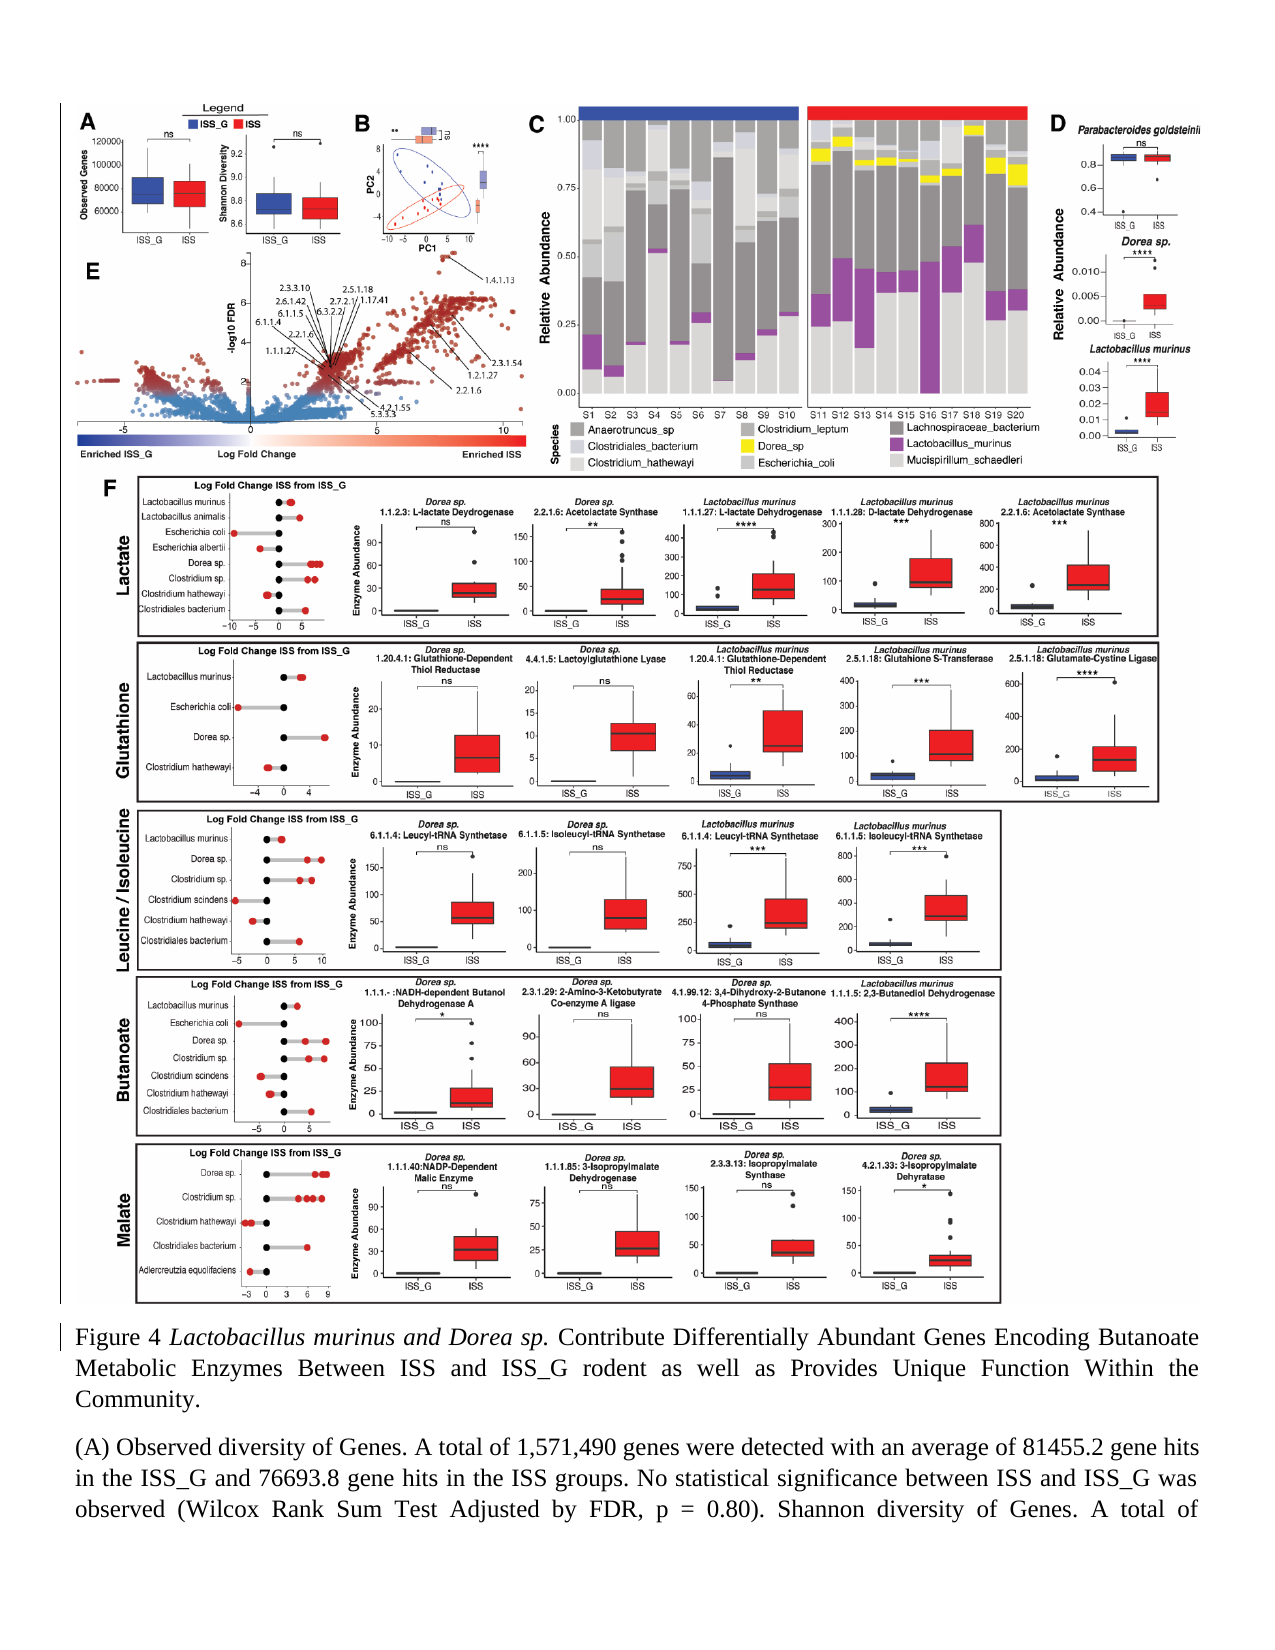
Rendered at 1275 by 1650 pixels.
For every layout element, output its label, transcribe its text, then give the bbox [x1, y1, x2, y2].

text Figure 4 Lactobacillus murinus and Dorea sp. Contribute Differentially Abundant Genes Encoding Butanoate Metabolic Enzymes Between ISS and ISS_G rodent as well as Provides Unique Function Within the Community. [75, 1322, 1200, 1413]
picture [75, 103, 1200, 1304]
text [75, 1432, 1200, 1523]
